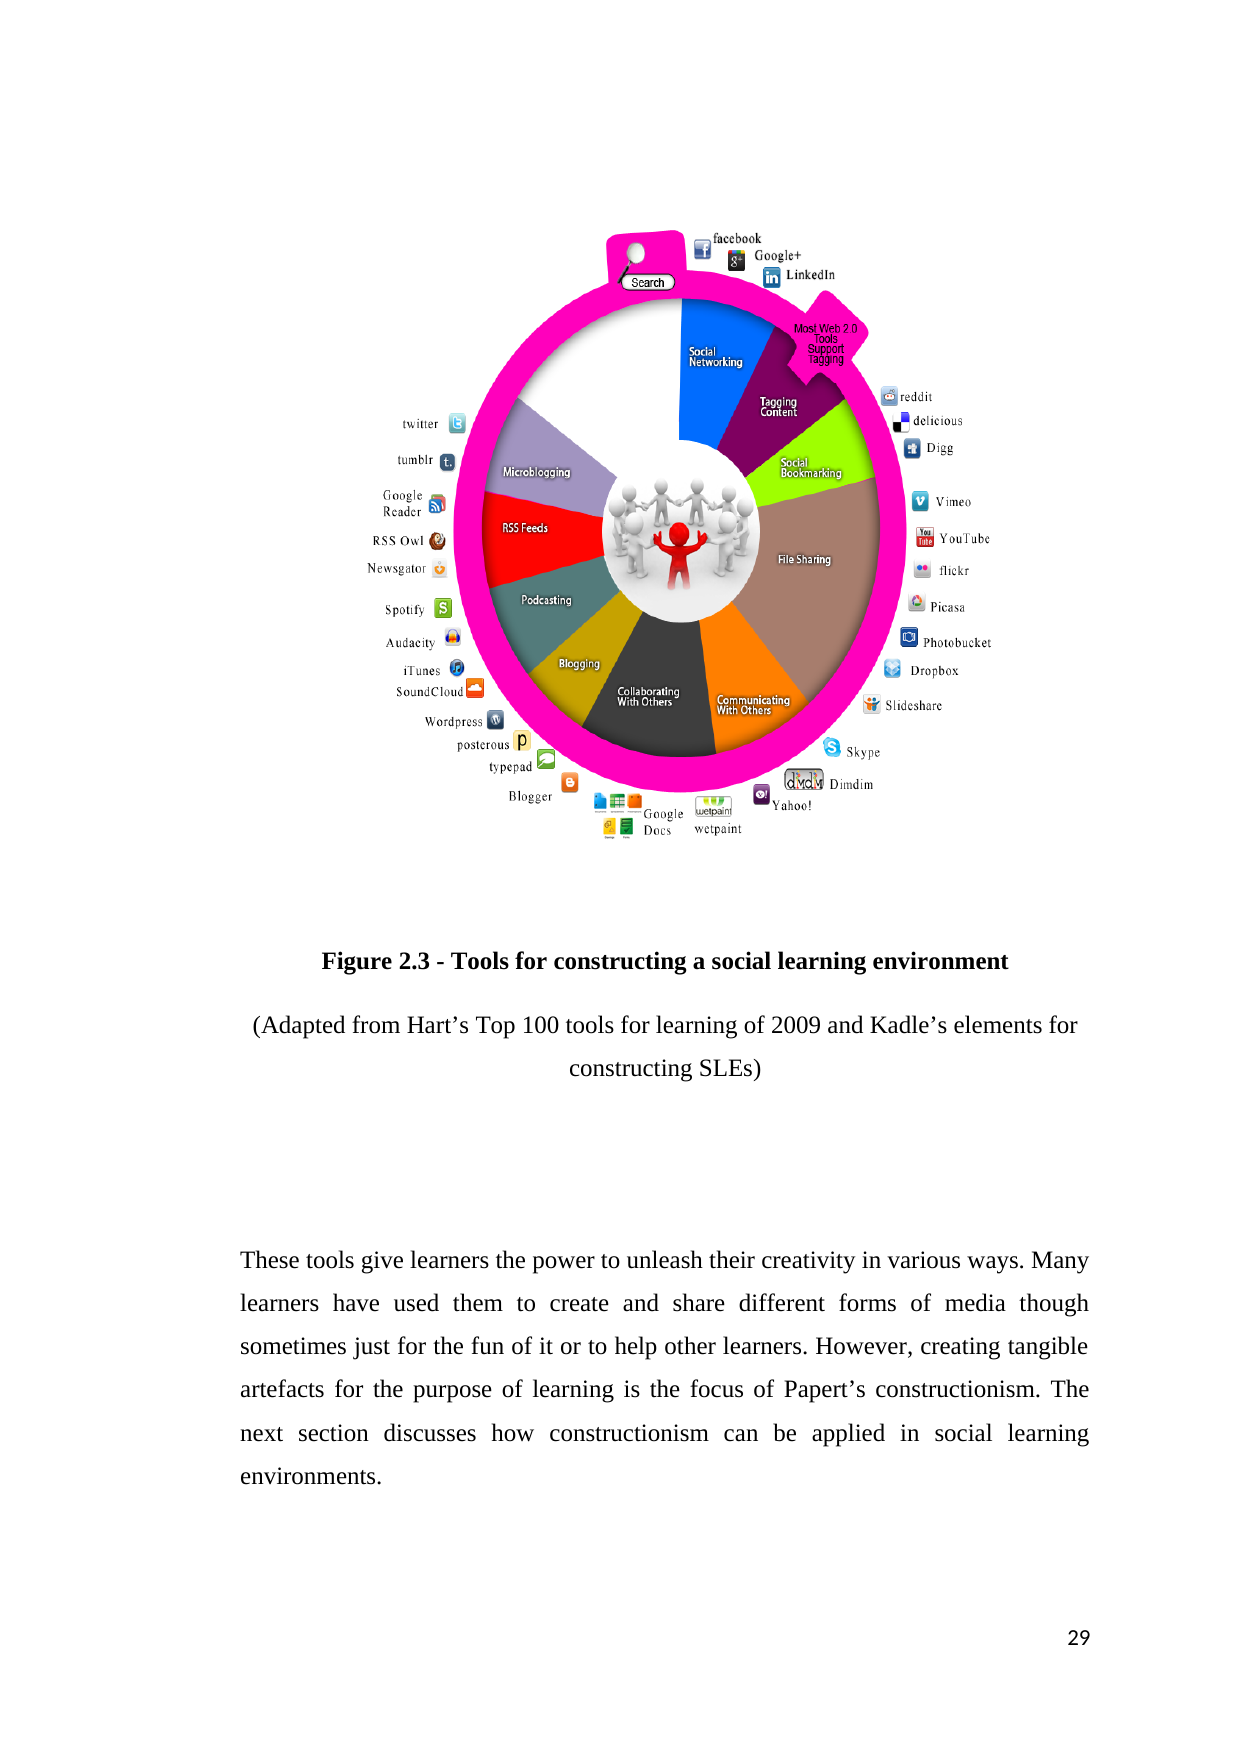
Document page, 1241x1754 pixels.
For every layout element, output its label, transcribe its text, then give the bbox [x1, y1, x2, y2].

text These tools give learners the power to unleash their creativity in various ways. Many learners have used them to create and share different forms of media though sometimes just for the fun of it or to help other learners. However, creating tangible artefacts for the purpose of learning is the focus of Papert’s constructionism. The next section discusses how constructionism can be applied in social learning environments. [240, 1245, 1090, 1489]
picture [240, 150, 1122, 912]
text (Adapted from Hart’s Top 100 tools for learning of 2009 and Kadle’s elements for constructing SLEs) [240, 1010, 1090, 1082]
text Figure 2.3 - Tools for constructing a social learning environment [240, 946, 1090, 975]
